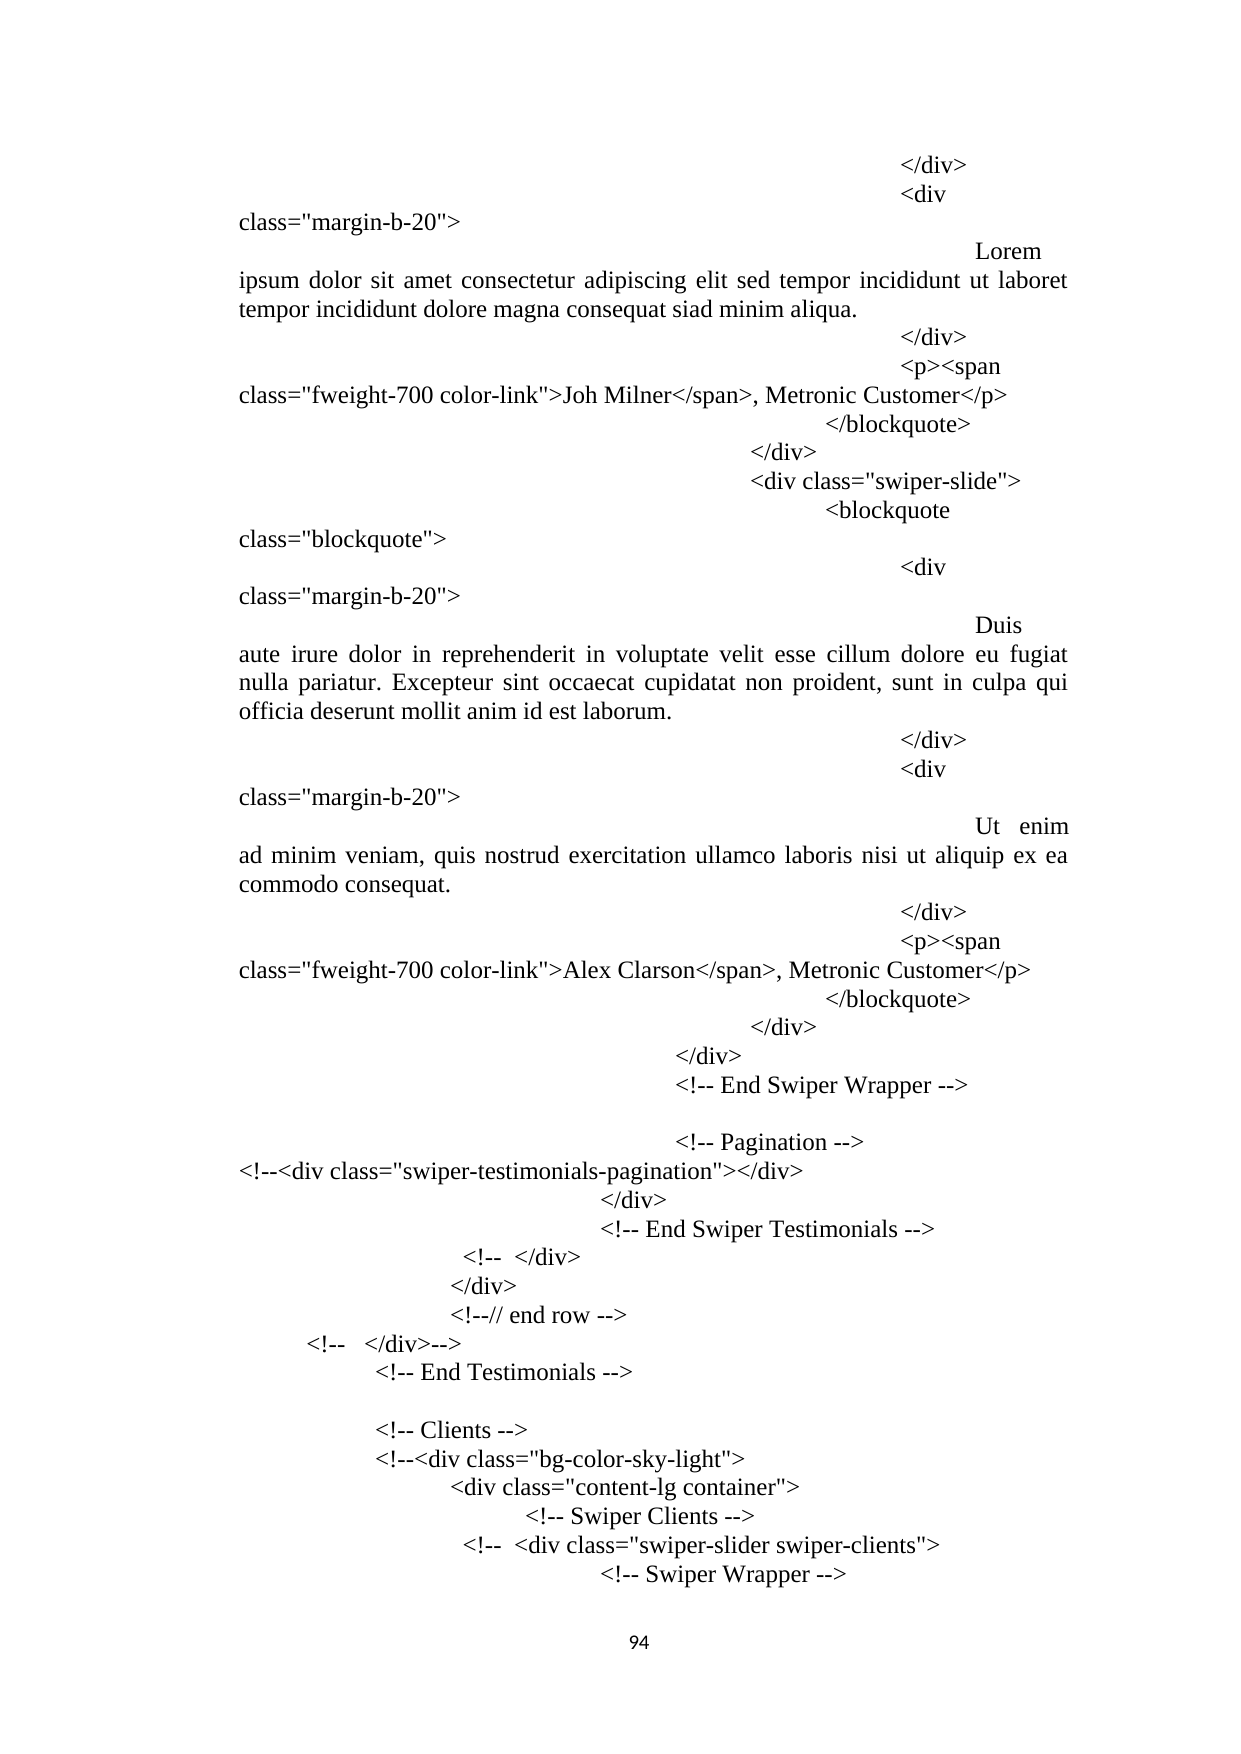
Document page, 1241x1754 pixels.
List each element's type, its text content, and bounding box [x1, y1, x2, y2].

text </div> [238, 150, 1069, 179]
text <!--// end row --> [238, 1300, 1069, 1329]
text <div class="margin-b-20"> [238, 552, 1069, 610]
text <!--<div class="bg-color-sky-light"> [238, 1444, 1069, 1472]
text <!-- Swiper Clients --> [238, 1501, 1069, 1530]
text <!-- End Swiper Testimonials --> [238, 1214, 1069, 1242]
text </div> [238, 897, 1069, 926]
text </div> [238, 1041, 1069, 1070]
text </div> [238, 725, 1069, 754]
text <p><span class="fweight-700 color-link">Joh Milner</span>, Metronic Customer</p> [238, 351, 1069, 409]
text <!-- <div class="swiper-slider swiper-clients"> [238, 1530, 1069, 1559]
text </div> [238, 1271, 1069, 1300]
text </blockquote> [238, 409, 1069, 437]
text Duis aute irure dolor in reprehenderit in voluptate velit esse cillum dolore eu fugiat nulla pariatur. Excepteur sint occaecat cupidatat non proident, sunt in culpa qui officia deserunt mollit anim id est laborum. [238, 610, 1069, 725]
text <!-- End Swiper Wrapper --> [238, 1070, 1069, 1099]
text </blockquote> [238, 984, 1069, 1012]
text <!-- </div>--> [238, 1329, 1069, 1357]
text <!-- Clients --> [238, 1415, 1069, 1444]
text Ut enim ad minim veniam, quis nostrud exercitation ullamco laboris nisi ut aliquip ex ea commodo consequat. [238, 811, 1069, 897]
text Lorem ipsum dolor sit amet consectetur adipiscing elit sed tempor incididunt ut laboret tempor incididunt dolore magna consequat siad minim aliqua. [238, 236, 1069, 322]
text </div> [238, 437, 1069, 466]
text <!-- End Testimonials --> [238, 1357, 1069, 1386]
text <blockquote class="blockquote"> [238, 495, 1069, 552]
text <p><span class="fweight-700 color-link">Alex Clarson</span>, Metronic Customer</p> [238, 926, 1069, 984]
text </div> [238, 322, 1069, 351]
text <div class="content-lg container"> [238, 1472, 1069, 1501]
text <!-- Pagination --> [238, 1127, 1069, 1156]
text <!-- </div> [238, 1242, 1069, 1271]
text <div class="margin-b-20"> [238, 754, 1069, 811]
text <div class="swiper-slide"> [238, 466, 1069, 495]
text <!-- Swiper Wrapper --> [238, 1559, 1069, 1587]
text </div> [238, 1185, 1069, 1214]
text <!--<div class="swiper-testimonials-pagination"></div> [238, 1156, 1069, 1185]
text <div class="margin-b-20"> [238, 179, 1069, 236]
text </div> [238, 1012, 1069, 1041]
